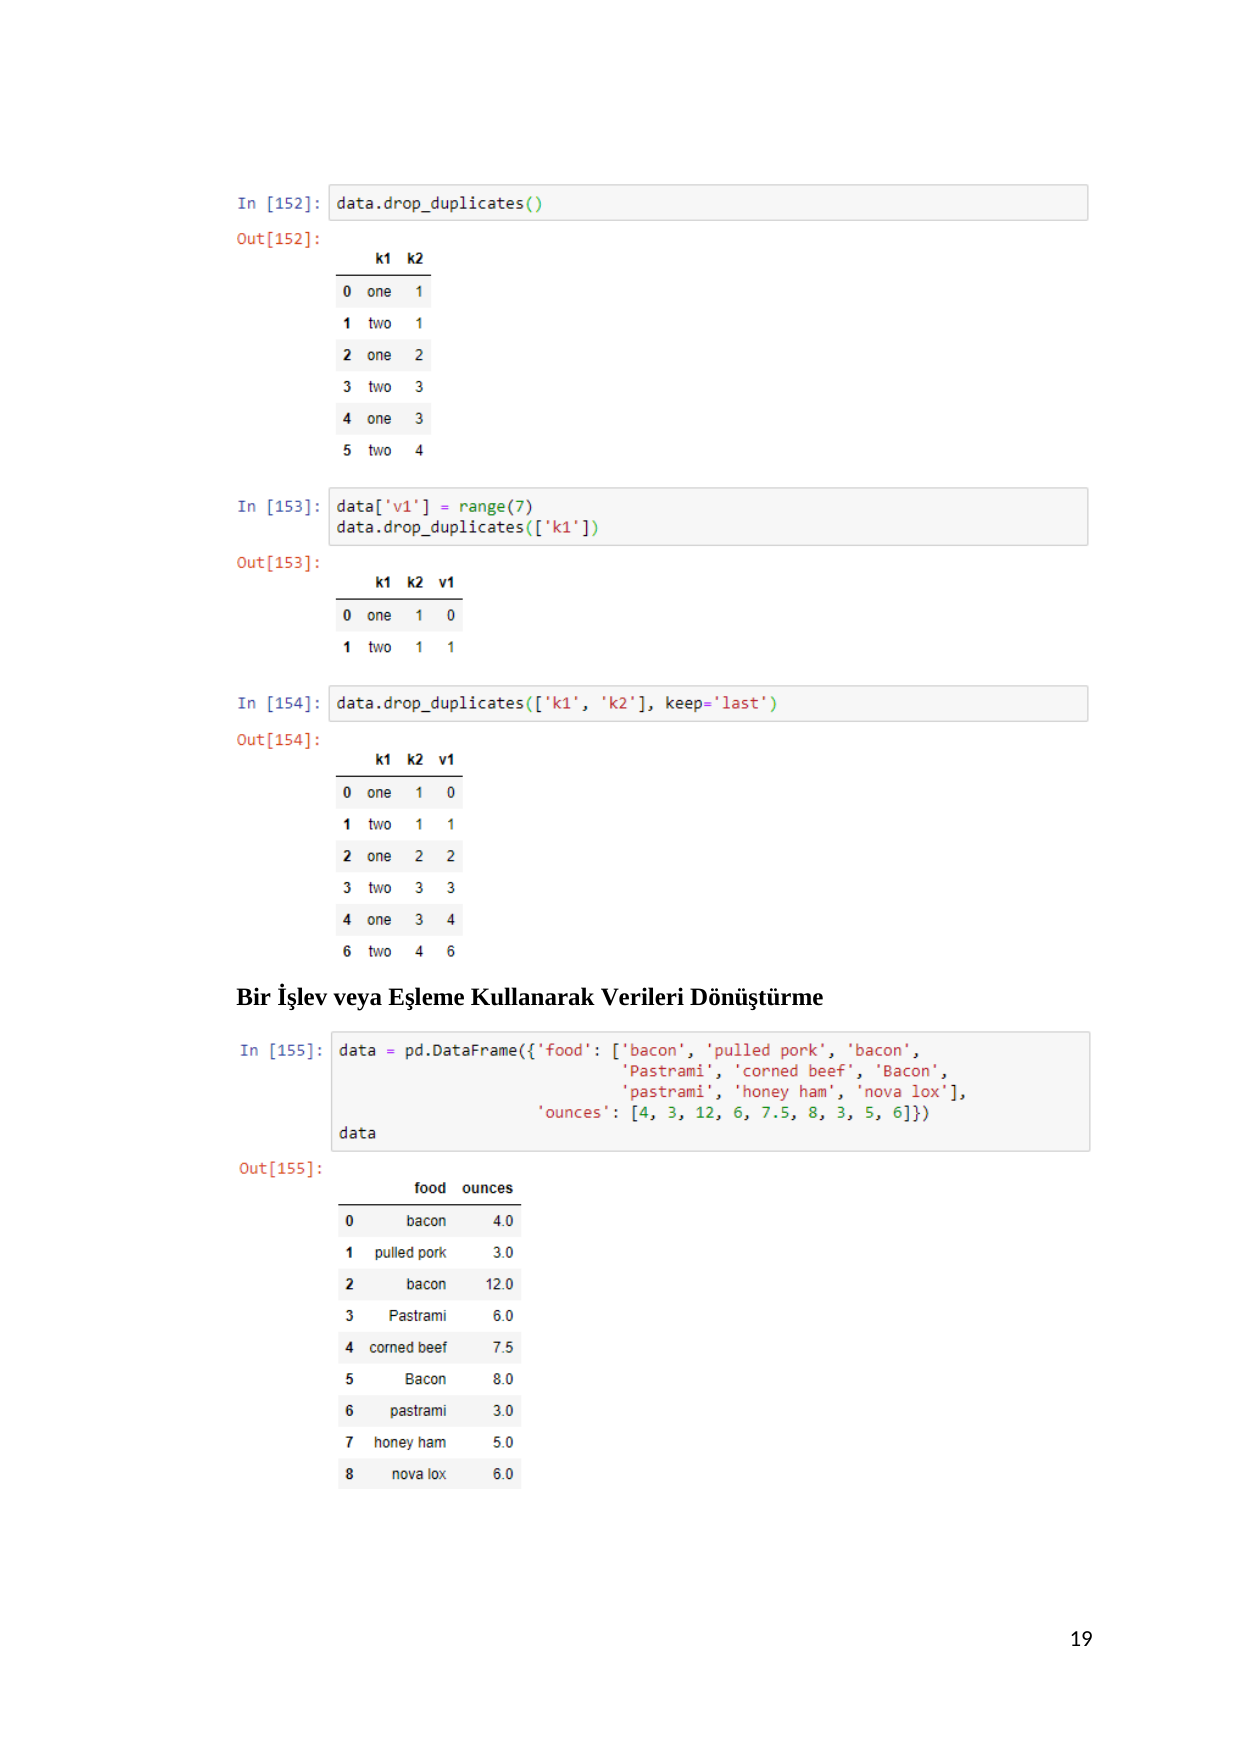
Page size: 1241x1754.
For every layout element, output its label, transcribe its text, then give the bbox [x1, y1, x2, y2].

text Bir İşlev veya Eşleme Kullanarak Verileri Dönüştürme [236, 982, 1092, 1011]
picture [236, 177, 1091, 964]
picture [236, 1029, 1093, 1489]
